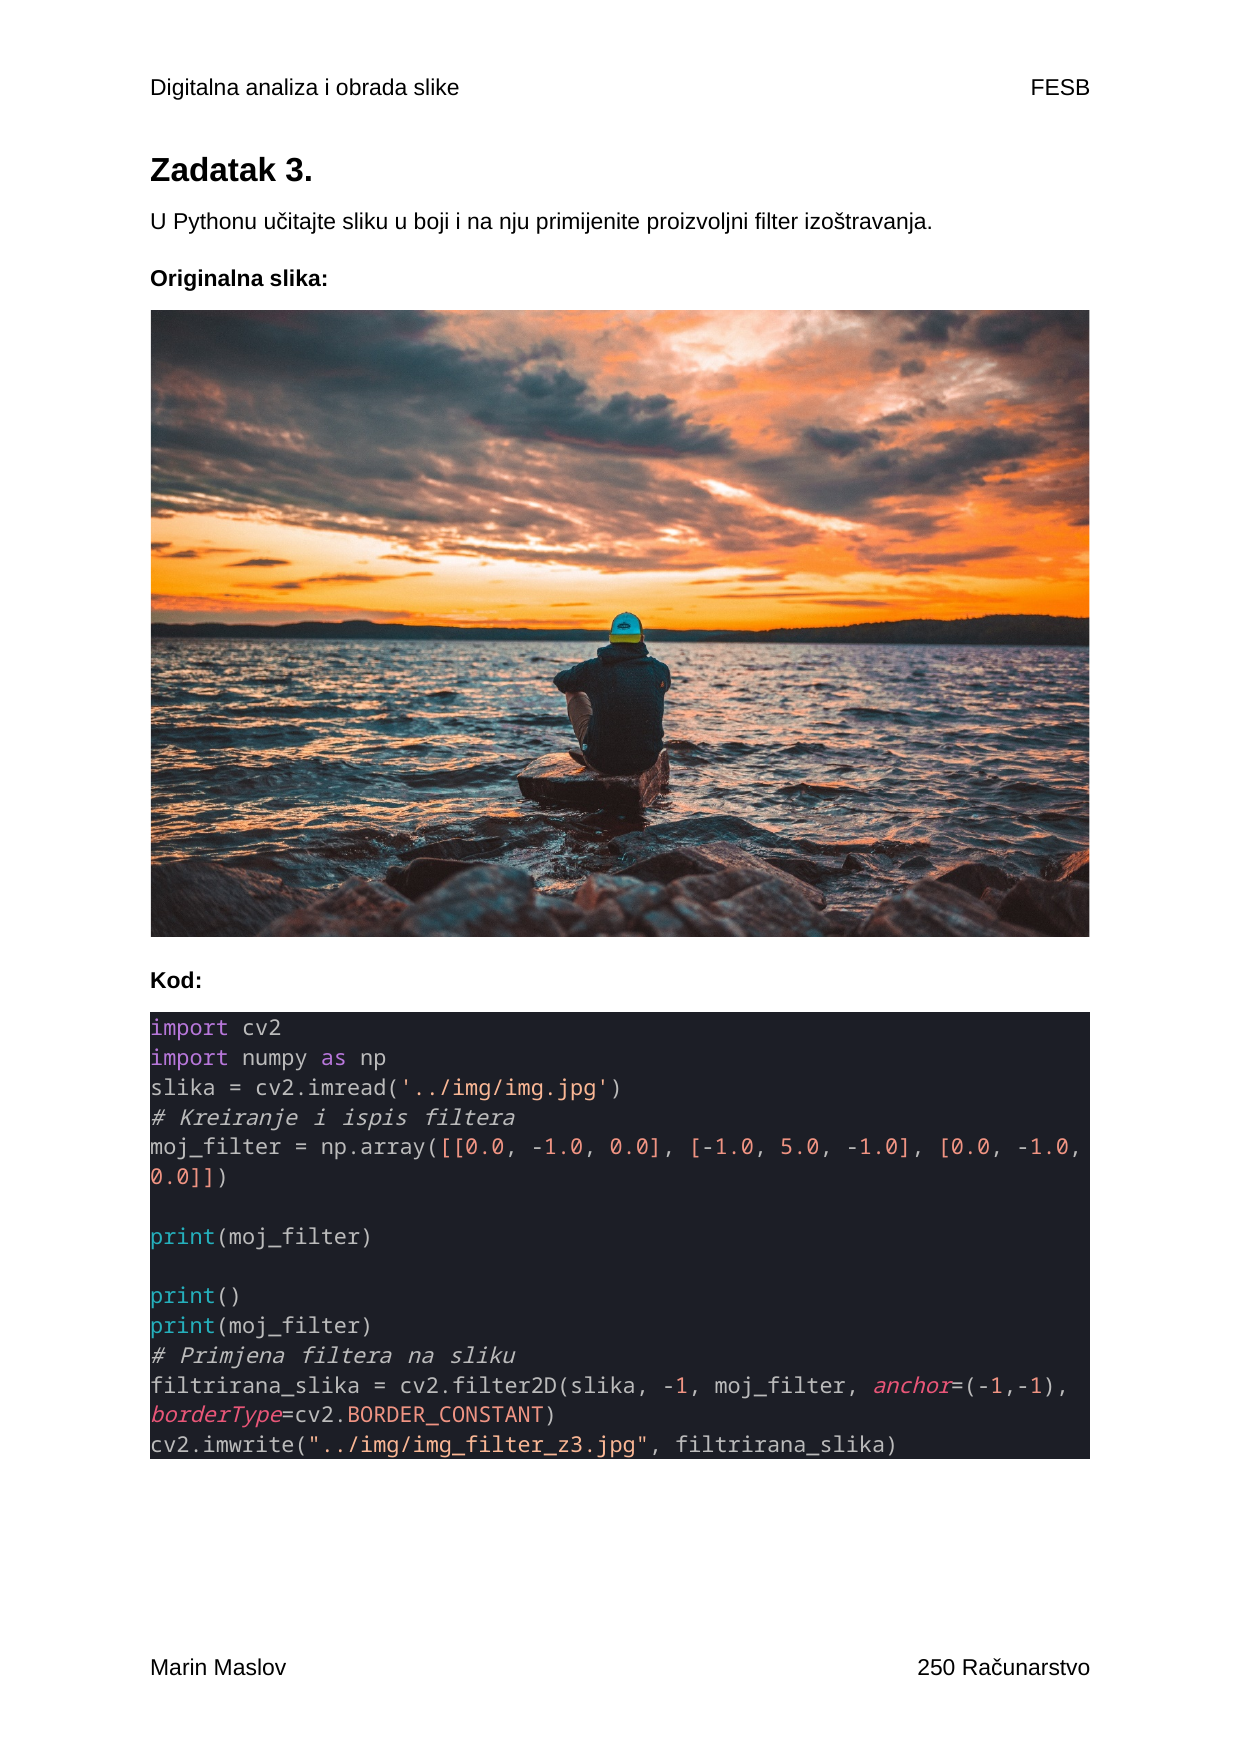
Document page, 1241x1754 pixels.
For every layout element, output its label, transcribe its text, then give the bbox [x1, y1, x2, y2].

text Originalna slika: [150, 265, 1090, 291]
text cv2.imwrite("../img/img_filter_z3.jpg", filtrirana_slika) [150, 1429, 1090, 1459]
text moj_filter = np.array([[0.0, -1.0, 0.0], [-1.0, 5.0, -1.0], [0.0, -1.0, 0.0]]) [150, 1131, 1090, 1191]
text # Kreiranje i ispis filtera [150, 1101, 1090, 1131]
text Kod: [150, 967, 1090, 993]
text filtrirana_slika = cv2.filter2D(slika, -1, moj_filter, anchor=(-1,-1), borderType=cv2.BORDER_CONSTANT) [150, 1369, 1090, 1429]
text print() [150, 1280, 1090, 1310]
text Zadatak 3. [150, 150, 1090, 188]
text import cv2 [150, 1012, 1090, 1042]
text print(moj_filter) [150, 1310, 1090, 1340]
text U Pythonu učitajte sliku u boji i na nju primijenite proizvoljni filter izoštravanja. [150, 208, 1090, 234]
text slika = cv2.imread('../img/img.jpg') [150, 1072, 1090, 1101]
text print(moj_filter) [150, 1221, 1090, 1250]
text import numpy as np [150, 1042, 1090, 1072]
text # Primjena filtera na sliku [150, 1340, 1090, 1369]
picture [150, 310, 1090, 937]
